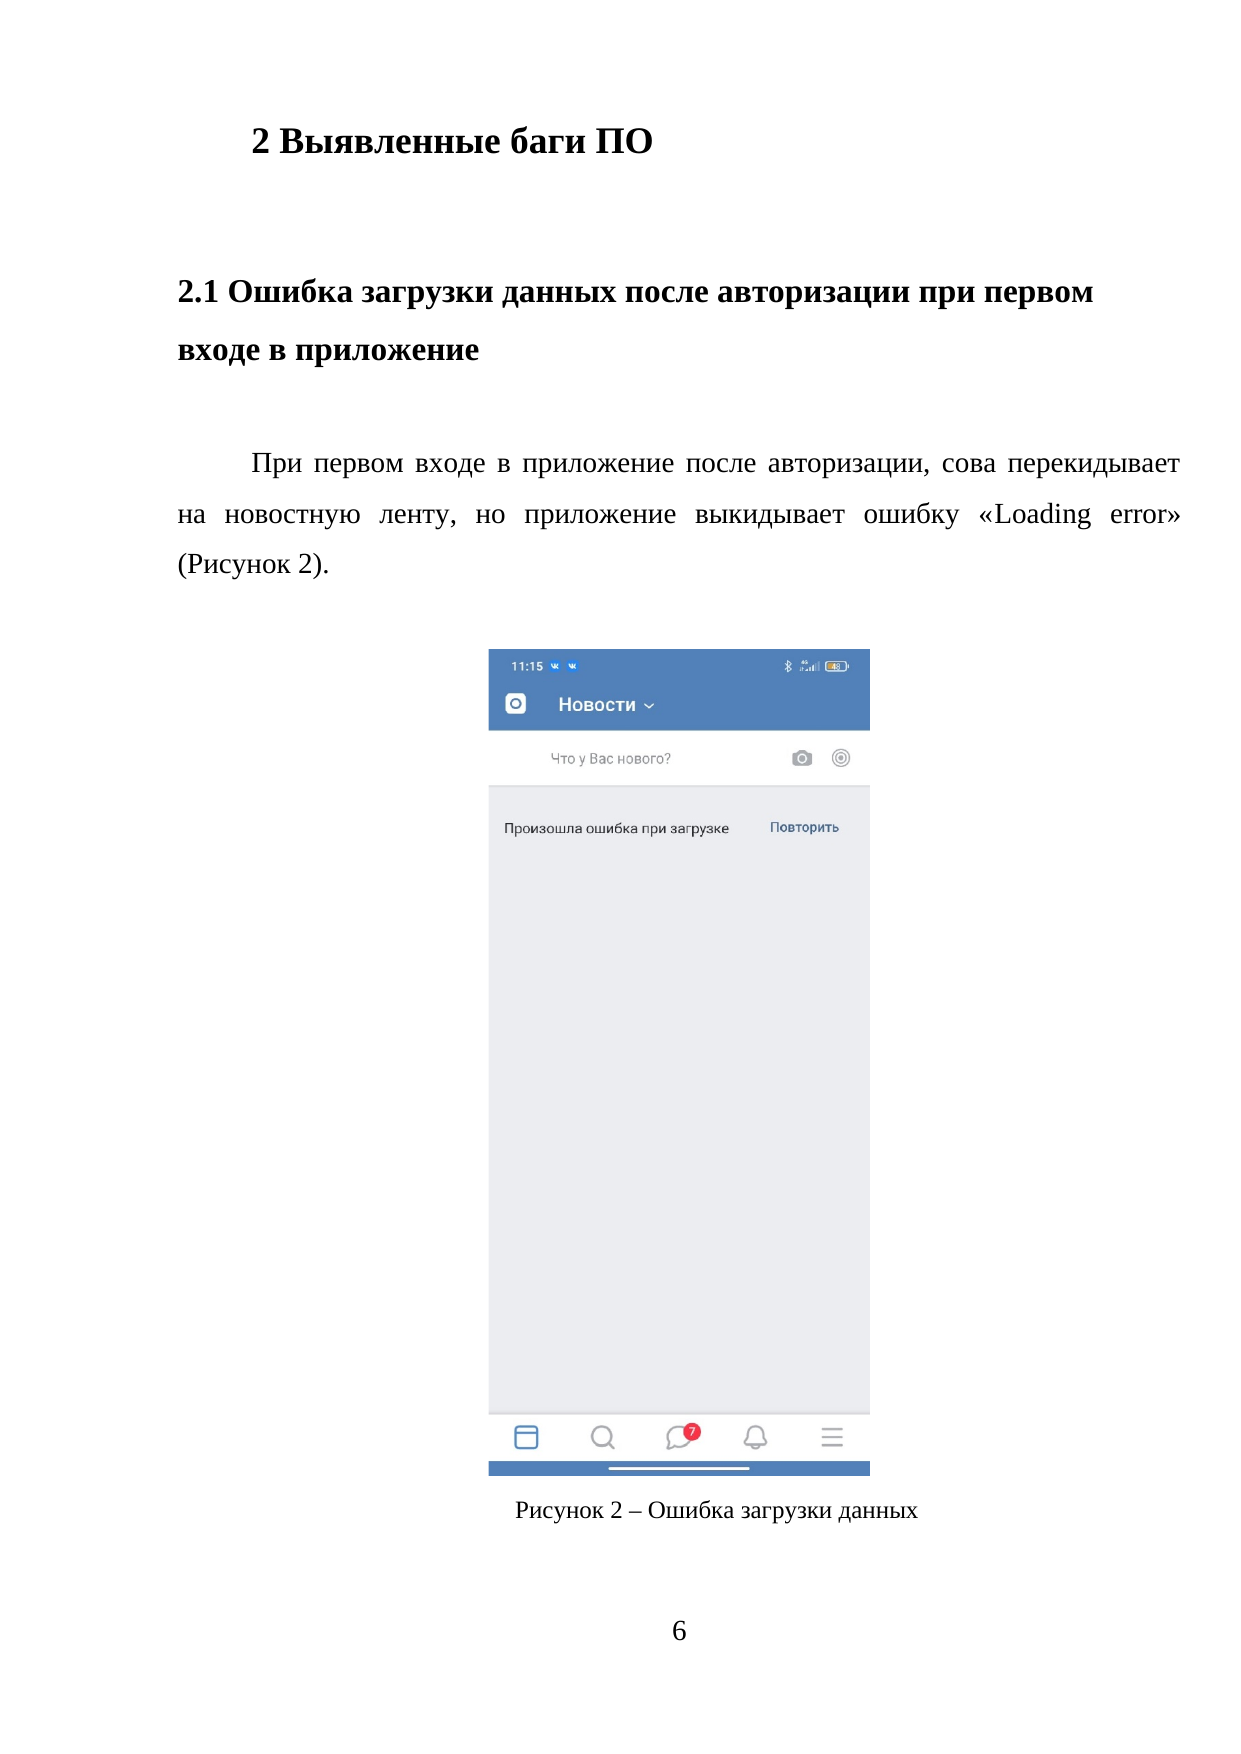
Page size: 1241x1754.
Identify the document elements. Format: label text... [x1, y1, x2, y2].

text 2 Выявленные баги ПО [251, 118, 1181, 161]
picture [488, 649, 870, 1476]
subtitle 2.1 Ошибка загрузки данных после авторизации при первом входе в приложение [177, 271, 1181, 367]
text При первом входе в приложение после авторизации, сова перекидывает на новостную ленту, но приложение выкидывает ошибку «Loading error» (Рисунок 2). [177, 446, 1181, 580]
